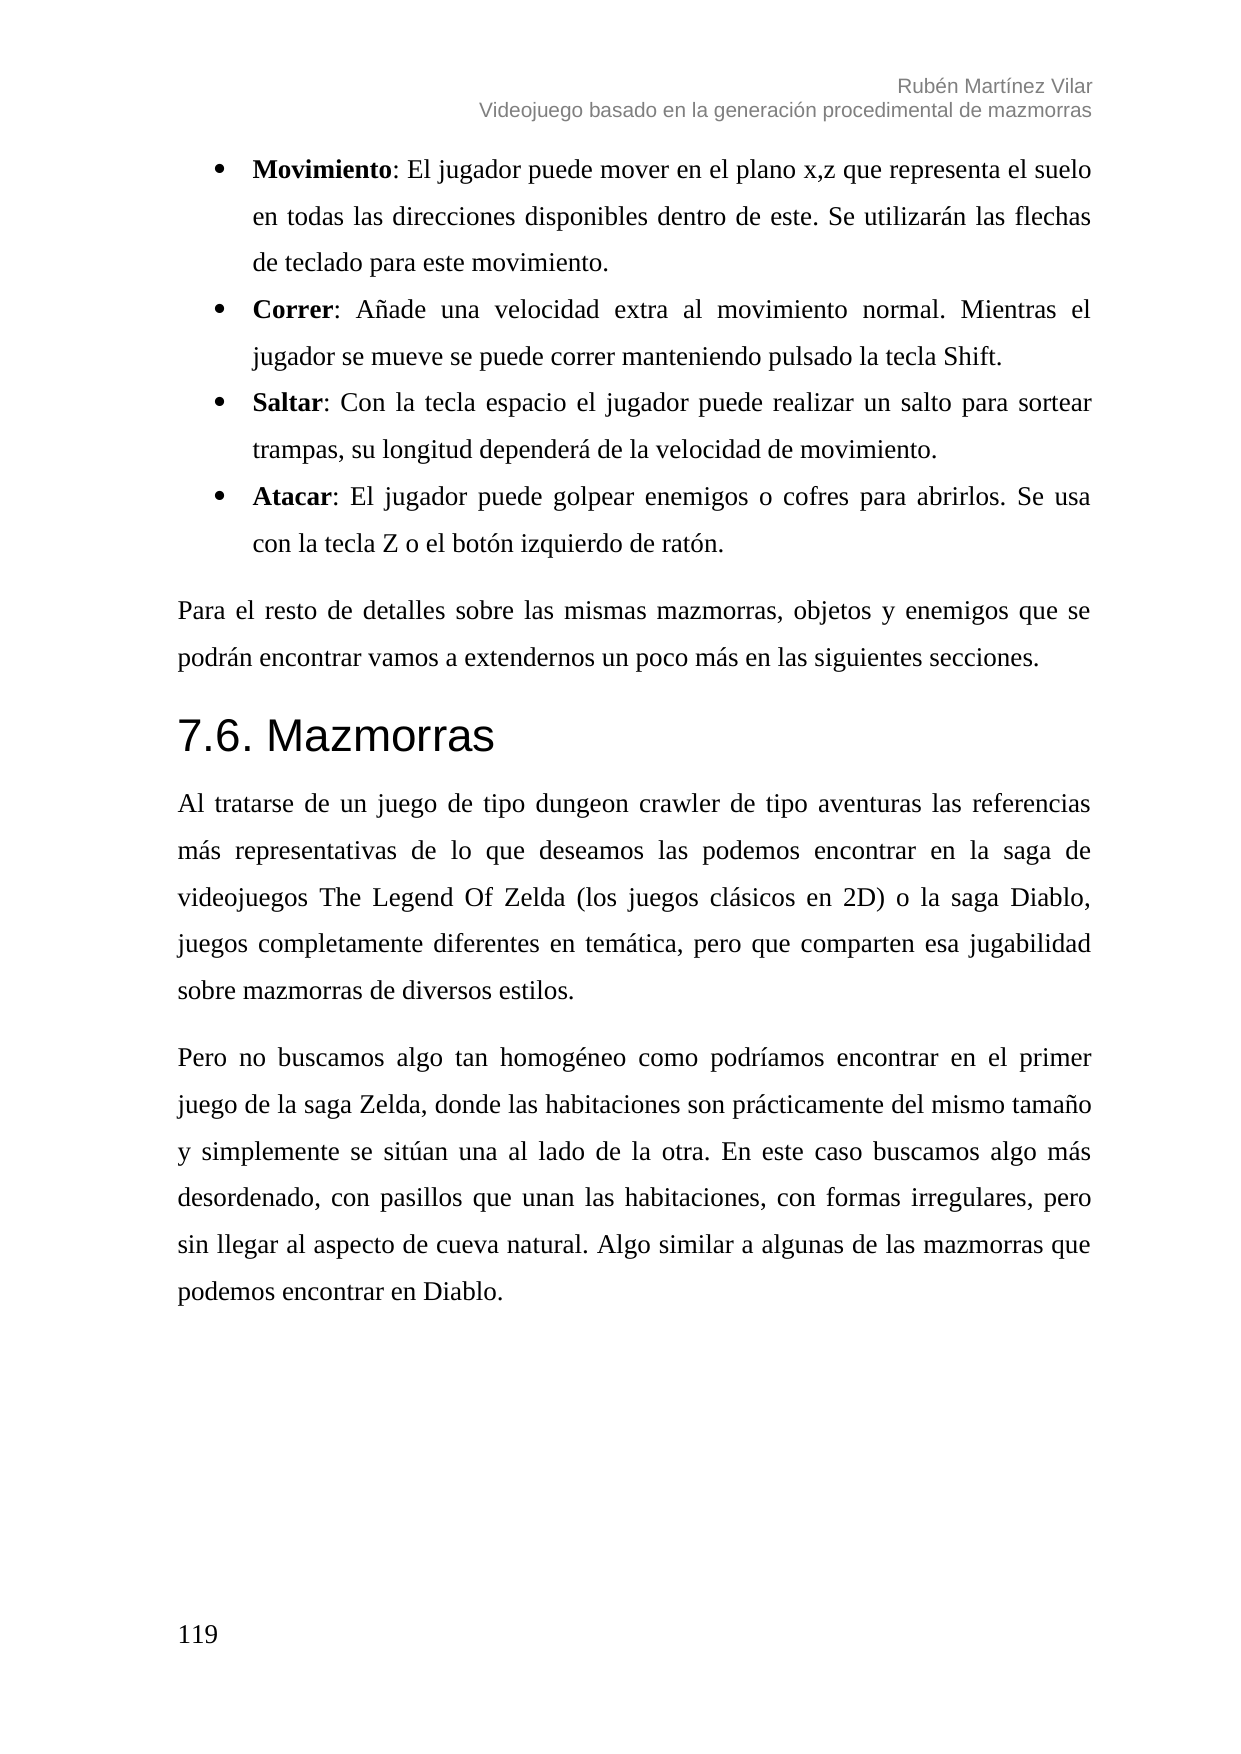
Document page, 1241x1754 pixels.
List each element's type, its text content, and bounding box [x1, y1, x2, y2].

list Movimiento: El jugador puede mover en el plano x,z que representa el suelo en todas las direcciones disponibles dentro de este. Se utilizarán las flechas de teclado para este movimiento. [215, 153, 1092, 277]
list Saltar: Con la tecla espacio el jugador puede realizar un salto para sortear trampas, su longitud dependerá de la velocidad de movimiento. [215, 386, 1092, 464]
subtitle Mazmorras [177, 708, 1092, 761]
text Pero no buscamos algo tan homogéneo como podríamos encontrar en el primer juego de la saga Zelda, donde las habitaciones son prácticamente del mismo tamaño y simplemente se sitúan una al lado de la otra. En este caso buscamos algo más desordenado, con pasillos que unan las habitaciones, con formas irregulares, pero sin llegar al aspecto de cueva natural. Algo similar a algunas de las mazmorras que podemos encontrar en Diablo. [177, 1042, 1092, 1306]
text Al tratarse de un juego de tipo dungeon crawler de tipo aventuras las referencias más representativas de lo que deseamos las podemos encontrar en la saga de videojuegos The Legend Of Zelda (los juegos clásicos en 2D) o la saga Diablo, juegos completamente diferentes en temática, pero que comparten esa jugabilidad sobre mazmorras de diversos estilos. [177, 787, 1092, 1005]
text Para el resto de detalles sobre las mismas mazmorras, objetos y enemigos que se podrán encontrar vamos a extendernos un poco más en las siguientes secciones. [177, 594, 1092, 672]
list Atacar: El jugador puede golpear enemigos o cofres para abrirlos. Se usa con la tecla Z o el botón izquierdo de ratón. [215, 480, 1092, 558]
list Correr: Añade una velocidad extra al movimiento normal. Mientras el jugador se mueve se puede correr manteniendo pulsado la tecla Shift. [215, 293, 1092, 371]
